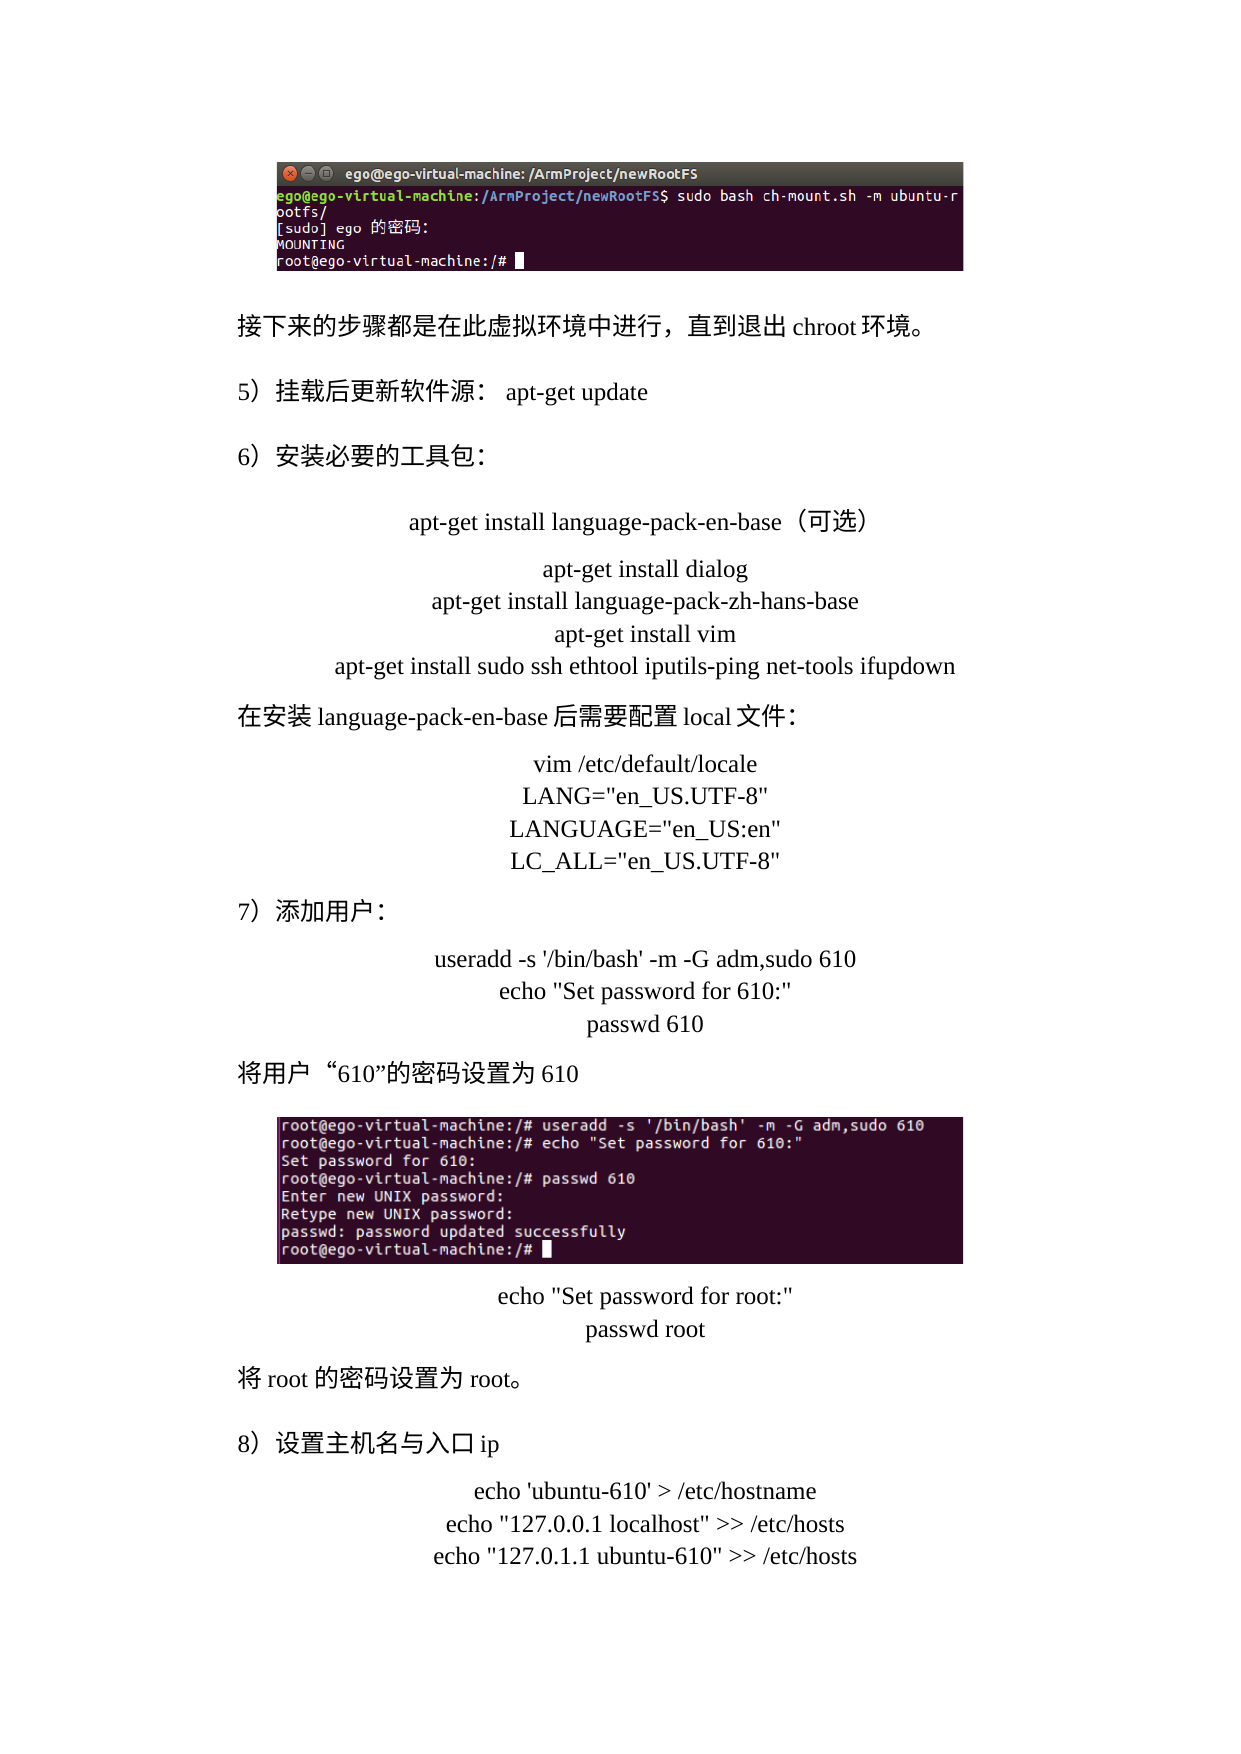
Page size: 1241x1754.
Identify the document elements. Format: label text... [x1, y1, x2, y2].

text 接下来的步骤都是在此虚拟环境中进行，直到退出chroot环境。 [187, 292, 1053, 357]
picture [277, 1117, 964, 1264]
text apt-get install vim [187, 617, 1053, 649]
text 7）添加用户： [187, 877, 1053, 942]
text apt-get install sudo ssh ethtool iputils-ping net-tools ifupdown [187, 649, 1053, 682]
text echo 'ubuntu-610' > /etc/hostname [187, 1474, 1053, 1507]
text vim /etc/default/locale [187, 747, 1053, 779]
text echo "127.0.1.1 ubuntu-610" >> /etc/hosts [187, 1539, 1053, 1572]
text apt-get install language-pack-zh-hans-base [187, 584, 1053, 617]
text LANGUAGE="en_US:en" [187, 812, 1053, 844]
text echo "Set password for 610:" [187, 974, 1053, 1007]
text echo "127.0.0.1 localhost" >> /etc/hosts [187, 1507, 1053, 1539]
text 在安装language-pack-en-base后需要配置local文件： [187, 682, 1053, 747]
text 将用户“610”的密码设置为610 [187, 1039, 1053, 1104]
text LC_ALL="en_US.UTF-8" [187, 844, 1053, 877]
text useradd -s '/bin/bash' -m -G adm,sudo 610 [187, 942, 1053, 974]
picture [276, 162, 964, 271]
text apt-get install language-pack-en-base（可选） [187, 487, 1053, 552]
text 将root 的密码设置为 root。 [187, 1344, 1053, 1409]
text 6）安装必要的工具包： [187, 422, 1053, 487]
text 5）挂载后更新软件源： apt-get update [187, 357, 1053, 422]
text apt-get install dialog [187, 552, 1053, 584]
text passwd 610 [187, 1007, 1053, 1039]
text LANG="en_US.UTF-8" [187, 779, 1053, 812]
text echo "Set password for root:" [187, 1279, 1053, 1312]
text 8）设置主机名与入口ip [187, 1409, 1053, 1474]
text passwd root [187, 1312, 1053, 1344]
